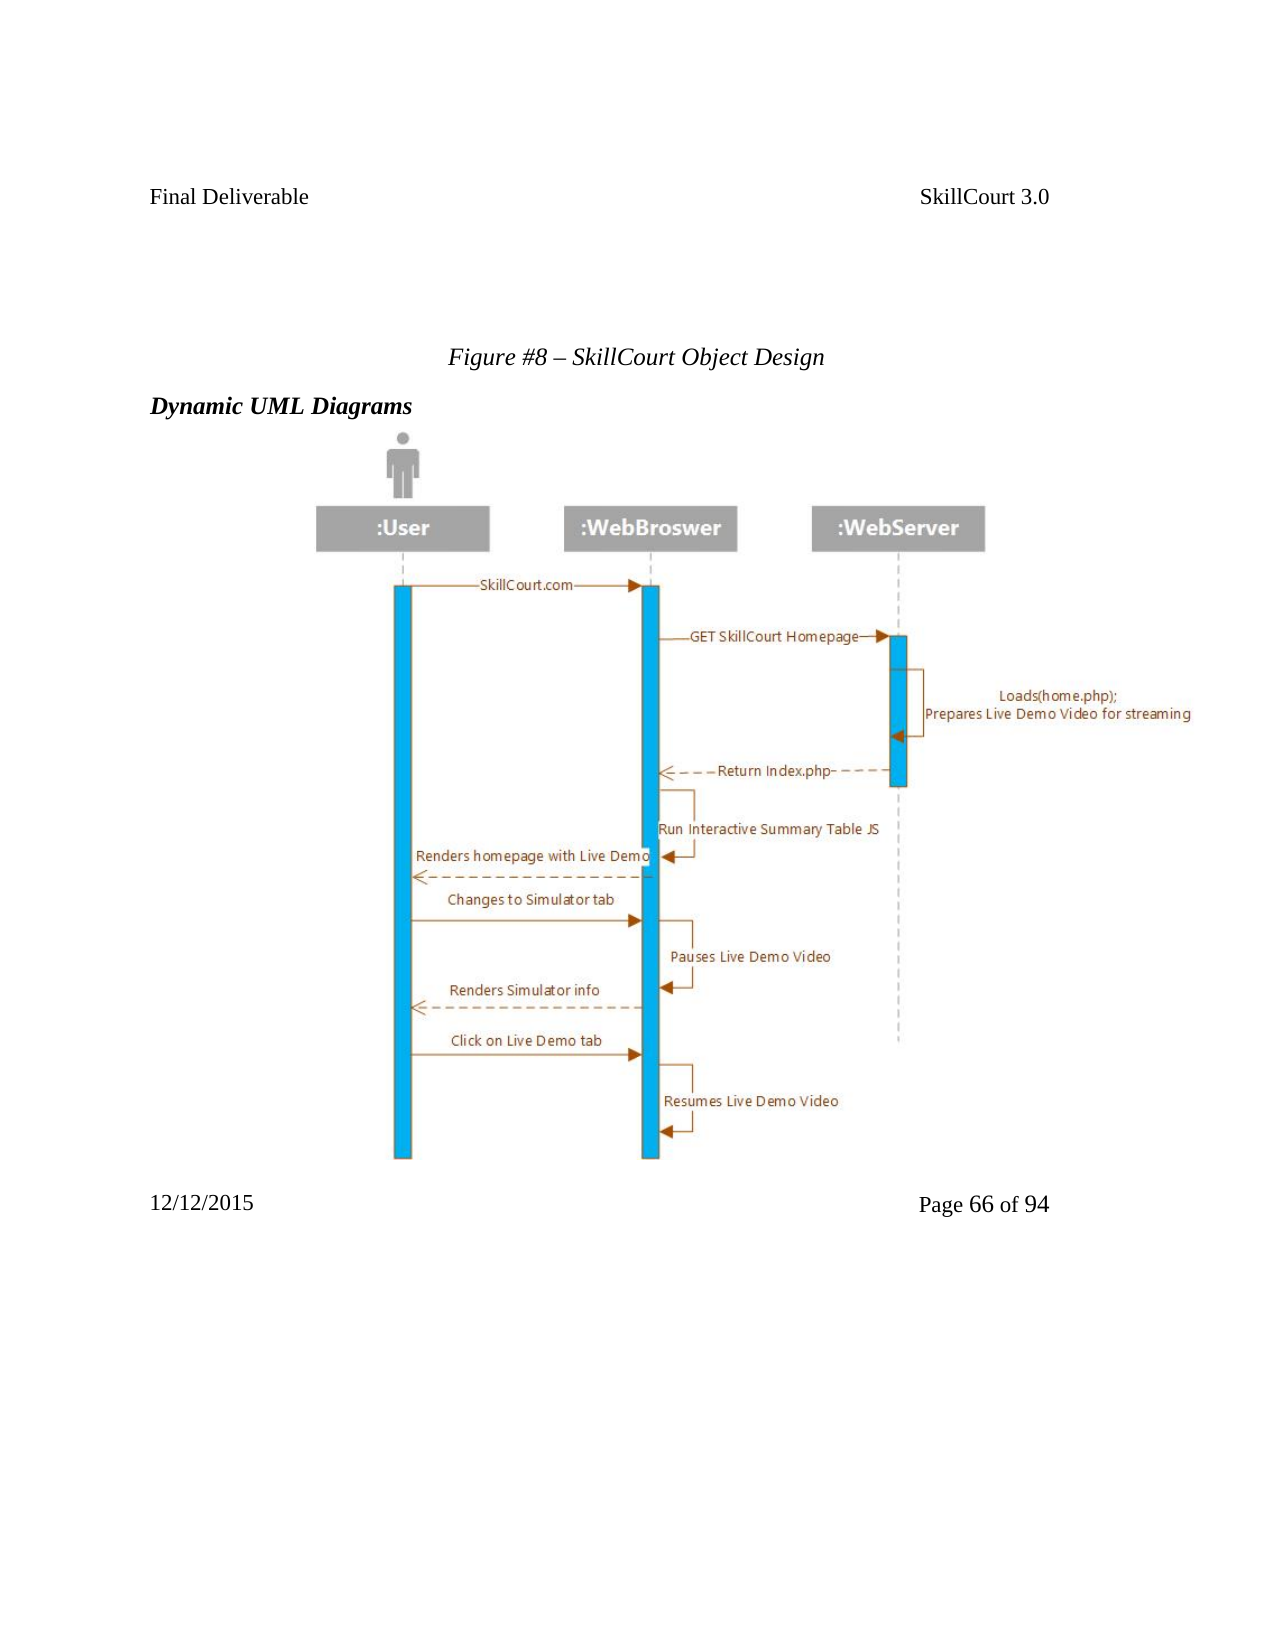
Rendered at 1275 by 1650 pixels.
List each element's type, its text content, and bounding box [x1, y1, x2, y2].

picture [314, 430, 1199, 1160]
text Figure #8 – SkillCourt Object Design [150, 342, 1125, 371]
subtitle Dynamic UML Diagrams [150, 391, 1125, 420]
